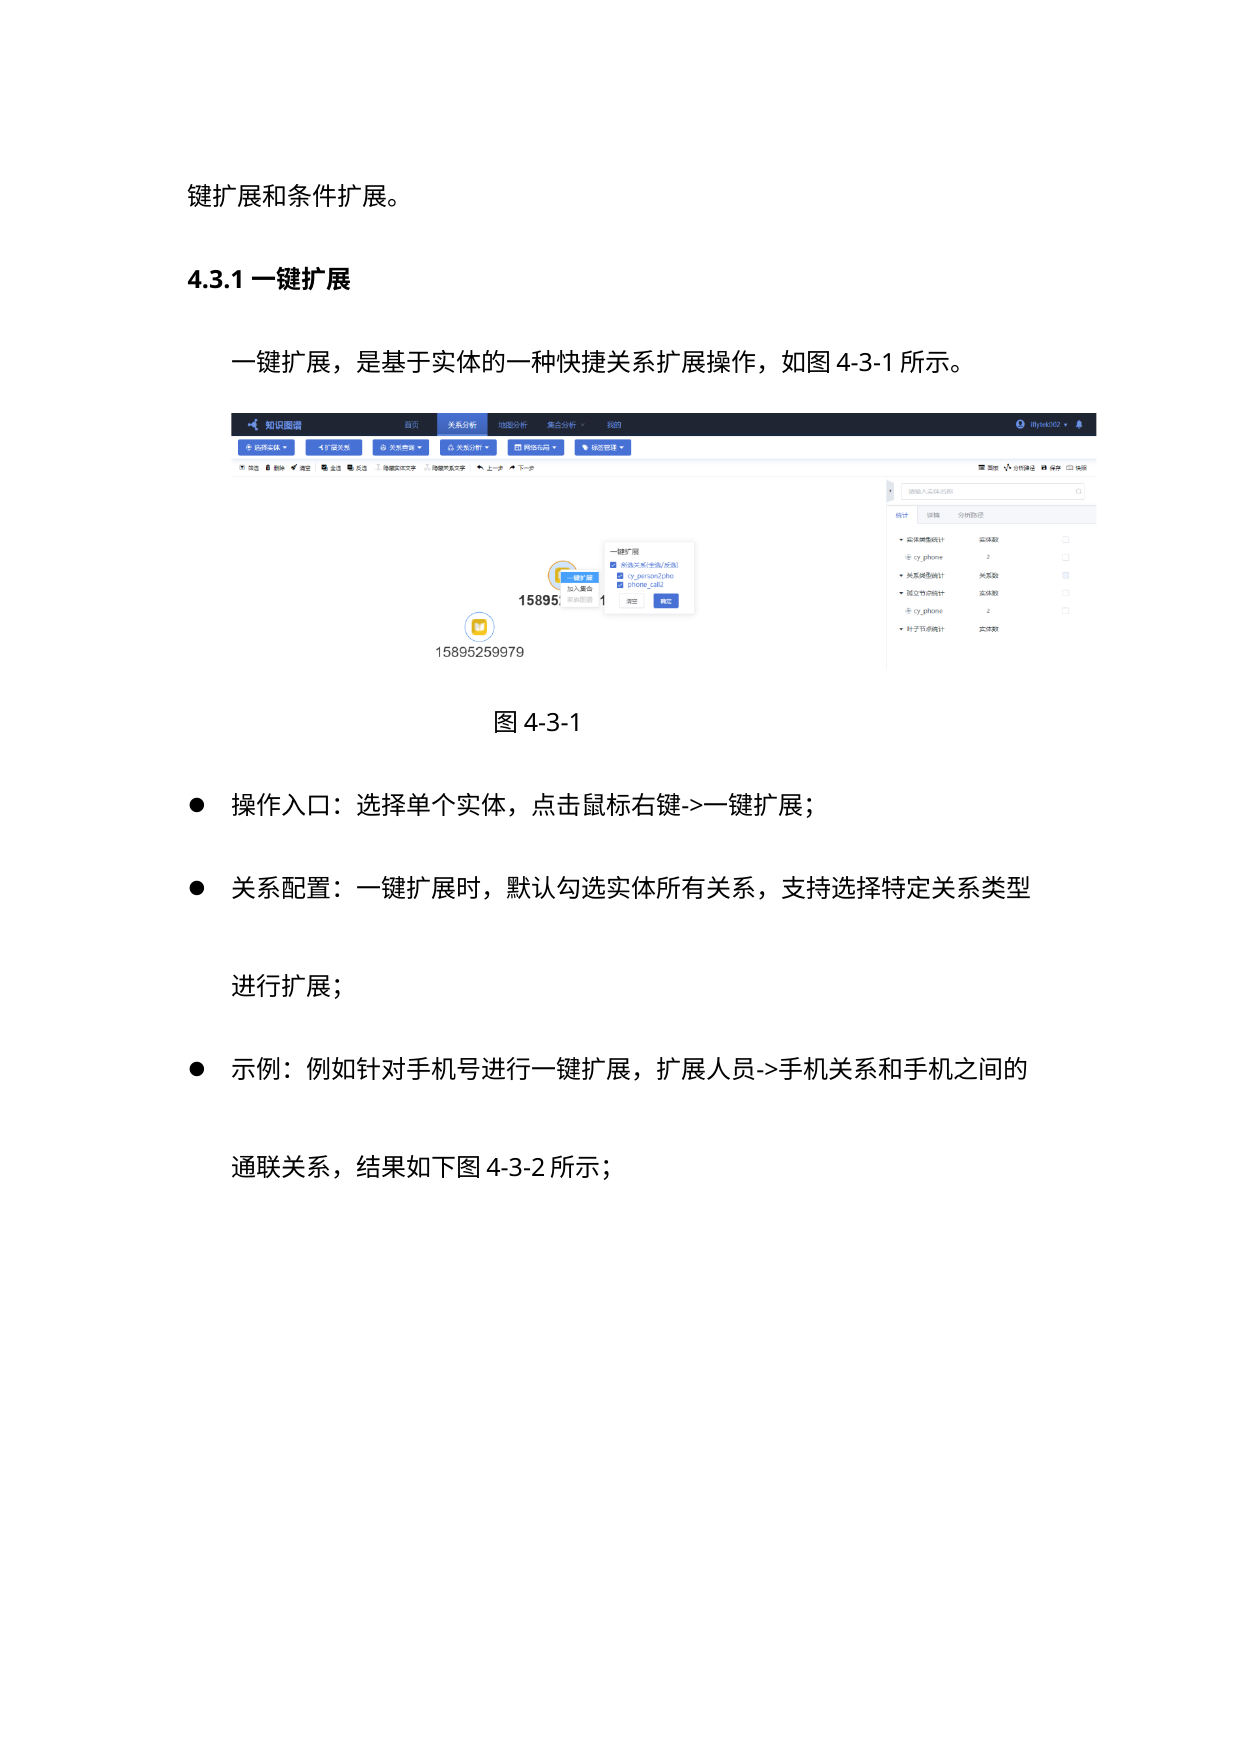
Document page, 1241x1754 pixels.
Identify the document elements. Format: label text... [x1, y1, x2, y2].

picture [231, 413, 1097, 670]
list 一键扩展，是基于实体的一种快捷关系扩展操作，如图4-3-1所示。 [187, 328, 1053, 393]
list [187, 162, 1053, 227]
list 示例：例如针对手机号进行一键扩展，扩展人员->手机关系和手机之间的通联关系，结果如下图4-3-2所示； [187, 1035, 1053, 1198]
list 4.3.1 一键扩展 [187, 245, 1053, 310]
list 图4-3-1 [450, 688, 1053, 753]
list 操作入口：选择单个实体，点击鼠标右键->一键扩展； [187, 771, 1053, 836]
list 关系配置：一键扩展时，默认勾选实体所有关系，支持选择特定关系类型进行扩展； [187, 854, 1053, 1017]
